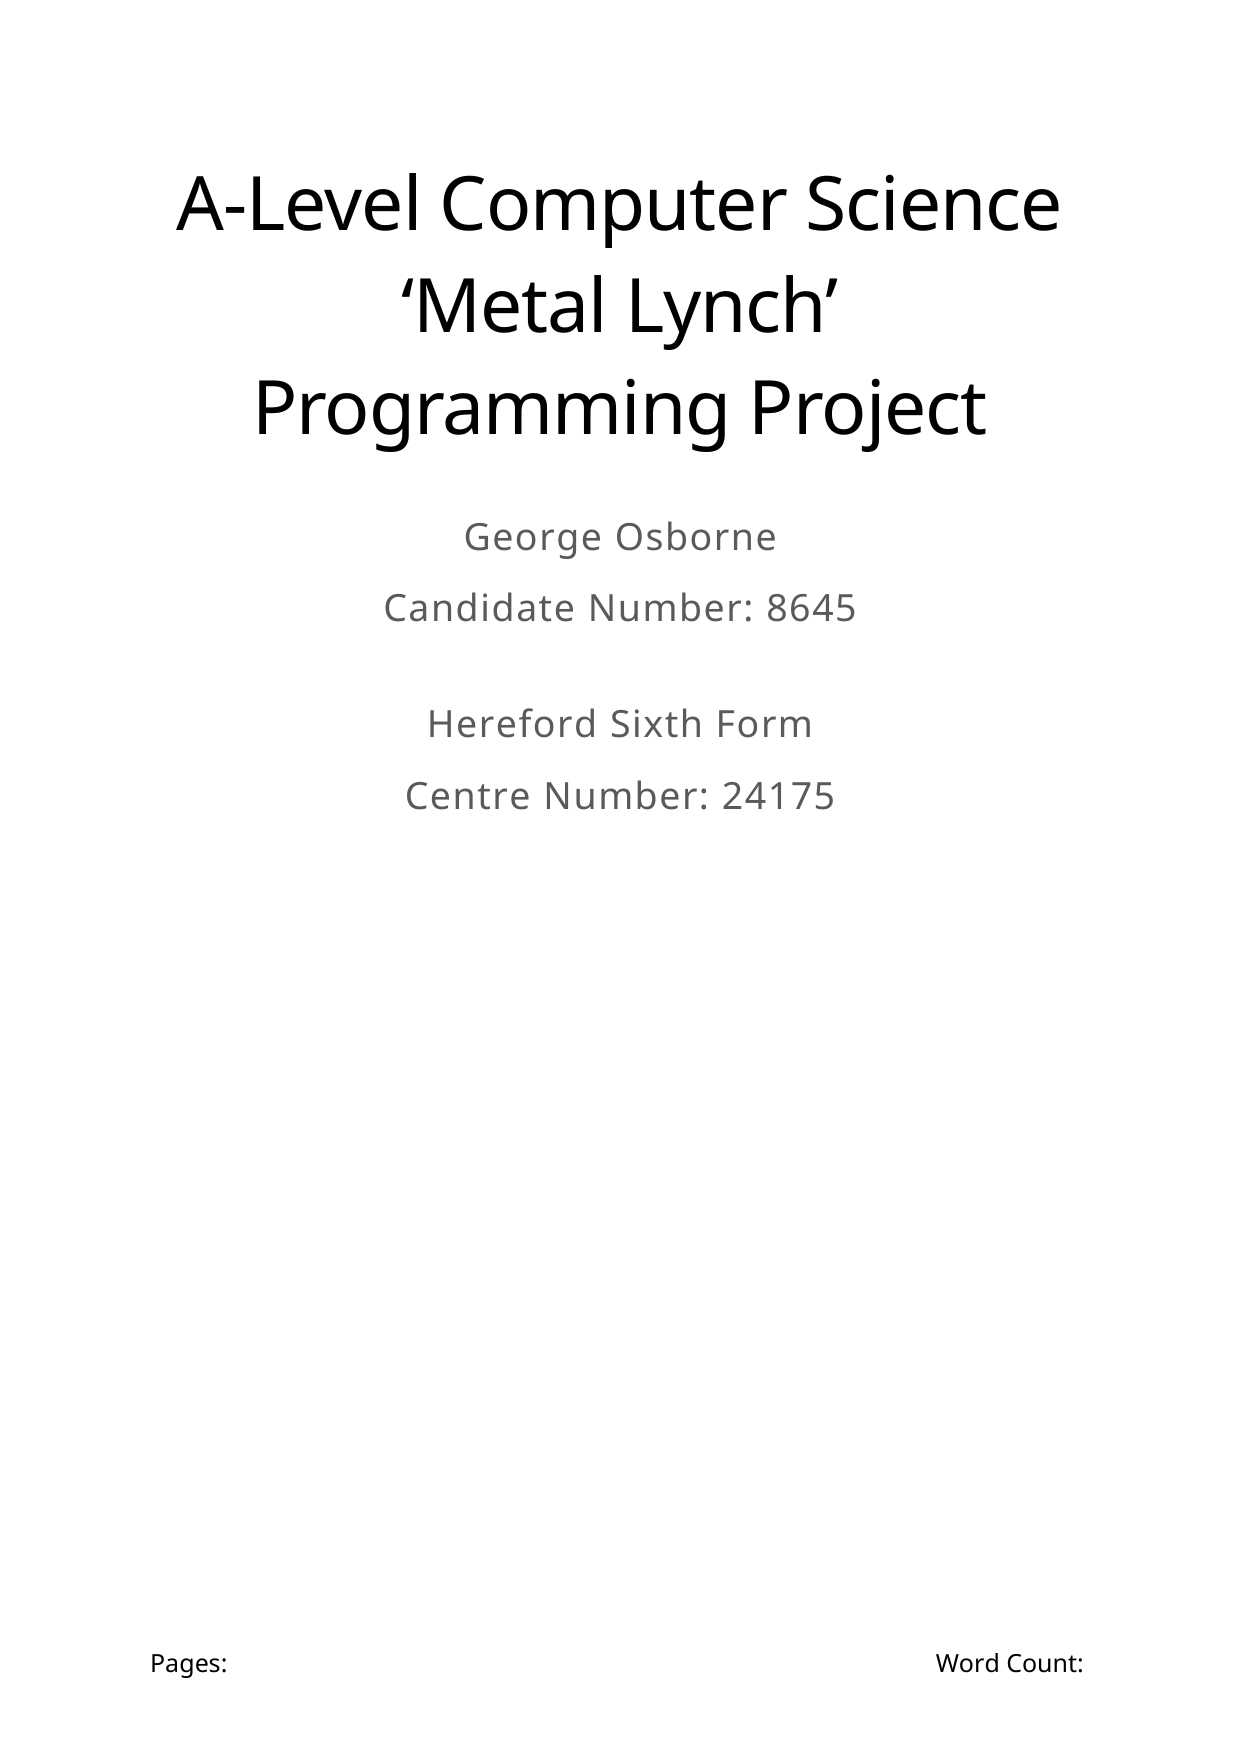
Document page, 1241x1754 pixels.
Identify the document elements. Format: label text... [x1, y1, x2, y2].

title A-Level Computer Science [150, 150, 1090, 252]
subtitle Centre Number: 24175 [150, 769, 1090, 821]
subtitle George Osborne [150, 510, 1090, 561]
subtitle Candidate Number: 8645 [150, 582, 1090, 633]
title ‘Metal Lynch’ [150, 252, 1090, 354]
subtitle Hereford Sixth Form [150, 698, 1090, 749]
title Programming Project [150, 354, 1090, 457]
